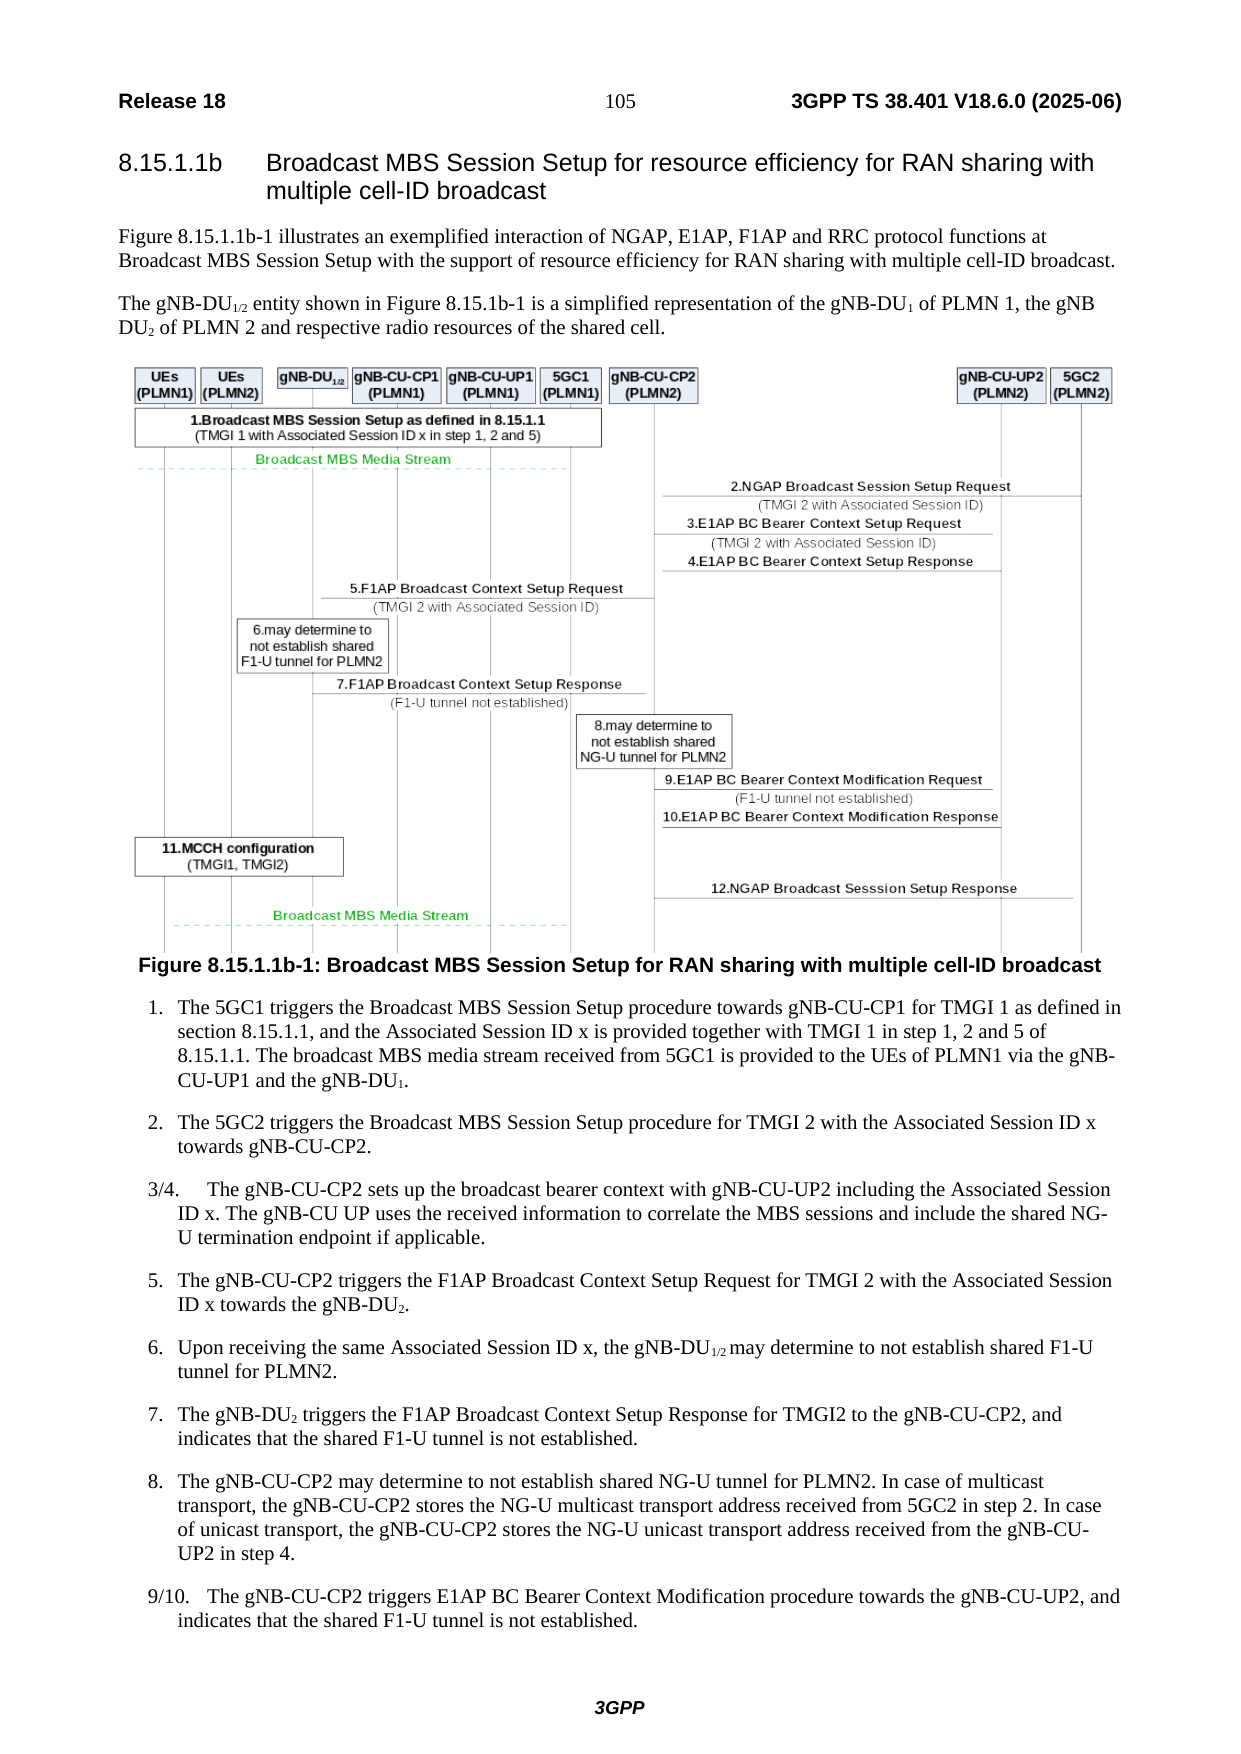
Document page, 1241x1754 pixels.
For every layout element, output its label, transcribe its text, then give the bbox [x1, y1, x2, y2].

text 5. The gNB-CU-CP2 triggers the F1AP Broadcast Context Setup Request for TMGI 2 with the Associated Session ID x towards the gNB-DU2. [148, 1268, 1122, 1316]
text 3/4. The gNB-CU-CP2 sets up the broadcast bearer context with gNB-CU-UP2 including the Associated Session ID x. The gNB-CU UP uses the received information to correlate the MBS sessions and include the shared NG-U termination endpoint if applicable. [148, 1177, 1122, 1249]
text 1. The 5GC1 triggers the Broadcast MBS Session Setup procedure towards gNB-CU-CP1 for TMGI 1 as defined in section 8.15.1.1, and the Associated Session ID x is provided together with TMGI 1 in step 1, 2 and 5 of 8.15.1.1. The broadcast MBS media stream received from 5GC1 is provided to the UEs of PLMN1 via the gNB-CU-UP1 and the gNB-DU1. [148, 995, 1122, 1092]
text 7. The gNB-DU2 triggers the F1AP Broadcast Context Setup Response for TMGI2 to the gNB-CU-CP2, and indicates that the shared F1-U tunnel is not established. [148, 1402, 1122, 1450]
text 6. Upon receiving the same Associated Session ID x, the gNB-DU1/2 may determine to not establish shared F1-U tunnel for PLMN2. [148, 1335, 1122, 1383]
text 2. The 5GC2 triggers the Broadcast MBS Session Setup procedure for TMGI 2 with the Associated Session ID x towards gNB-CU-CP2. [148, 1110, 1122, 1158]
text The gNB-DU1/2 entity shown in Figure 8.15.1b-1 is a simplified representation of the gNB-DU1 of PLMN 1, the gNB DU2 of PLMN 2 and respective radio resources of the shared cell. [118, 291, 1122, 339]
text 9/10. The gNB-CU-CP2 triggers E1AP BC Bearer Context Modification procedure towards the gNB-CU-UP2, and indicates that the shared F1-U tunnel is not established. [148, 1584, 1122, 1632]
text Figure 8.15.1.1b-1 illustrates an exemplified interaction of NGAP, E1AP, F1AP and RRC protocol functions at Broadcast MBS Session Setup with the support of resource efficiency for RAN sharing with multiple cell-ID broadcast. [118, 224, 1122, 272]
subtitle 8.15.1.1b Broadcast MBS Session Setup for resource efficiency for RAN sharing with multiple cell-ID broadcast [118, 147, 1122, 205]
text 8. The gNB-CU-CP2 may determine to not establish shared NG-U tunnel for PLMN2. In case of multicast transport, the gNB-CU-CP2 stores the NG-U multicast transport address received from 5GC2 in step 2. In case of unicast transport, the gNB-CU-CP2 stores the NG-U unicast transport address received from the gNB-CU-UP2 in step 4. [148, 1469, 1122, 1565]
text Figure 8.15.1.1b-1: Broadcast MBS Session Setup for RAN sharing with multiple cell-ID broadcast [118, 364, 1122, 977]
